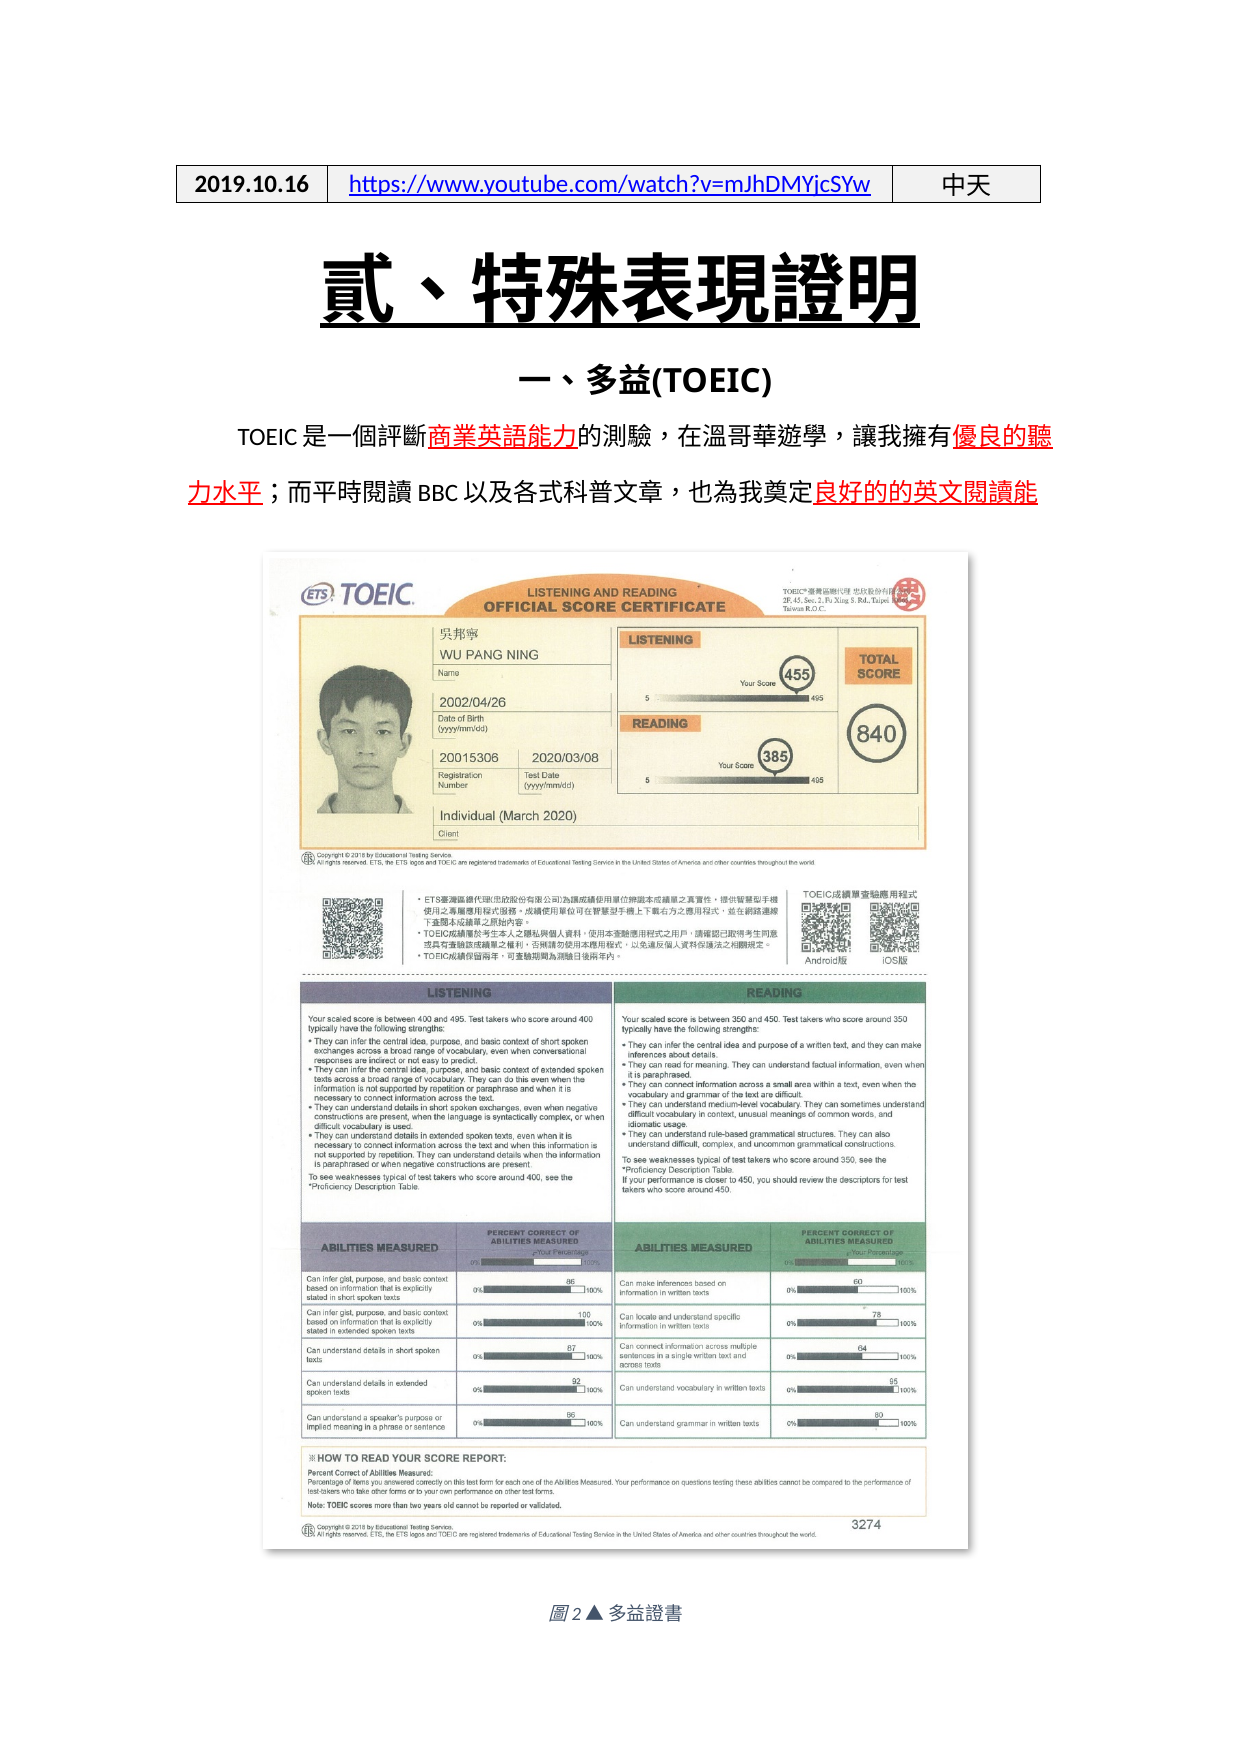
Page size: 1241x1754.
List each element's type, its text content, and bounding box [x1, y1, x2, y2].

table_cell https://www.youtube.com/watch?v=mJhDMYjcSYw [328, 166, 892, 202]
table_cell 2019.10.16 [177, 166, 327, 202]
subtitle 一、多益(TOEIC) [187, 341, 1053, 416]
picture [263, 552, 968, 1549]
table_cell 中天 [893, 166, 1040, 202]
subtitle 貳、特殊表現證明 [187, 228, 1053, 341]
text TOEIC是一個評斷商業英語能力的測驗，在溫哥華遊學，讓我擁有優良的聽力水平；而平時閱讀BBC以及各式科普文章，也為我奠定良好的的英文閱讀能力，最終在多益檢定中，獲得了藍色證書840分。 [187, 416, 1053, 509]
